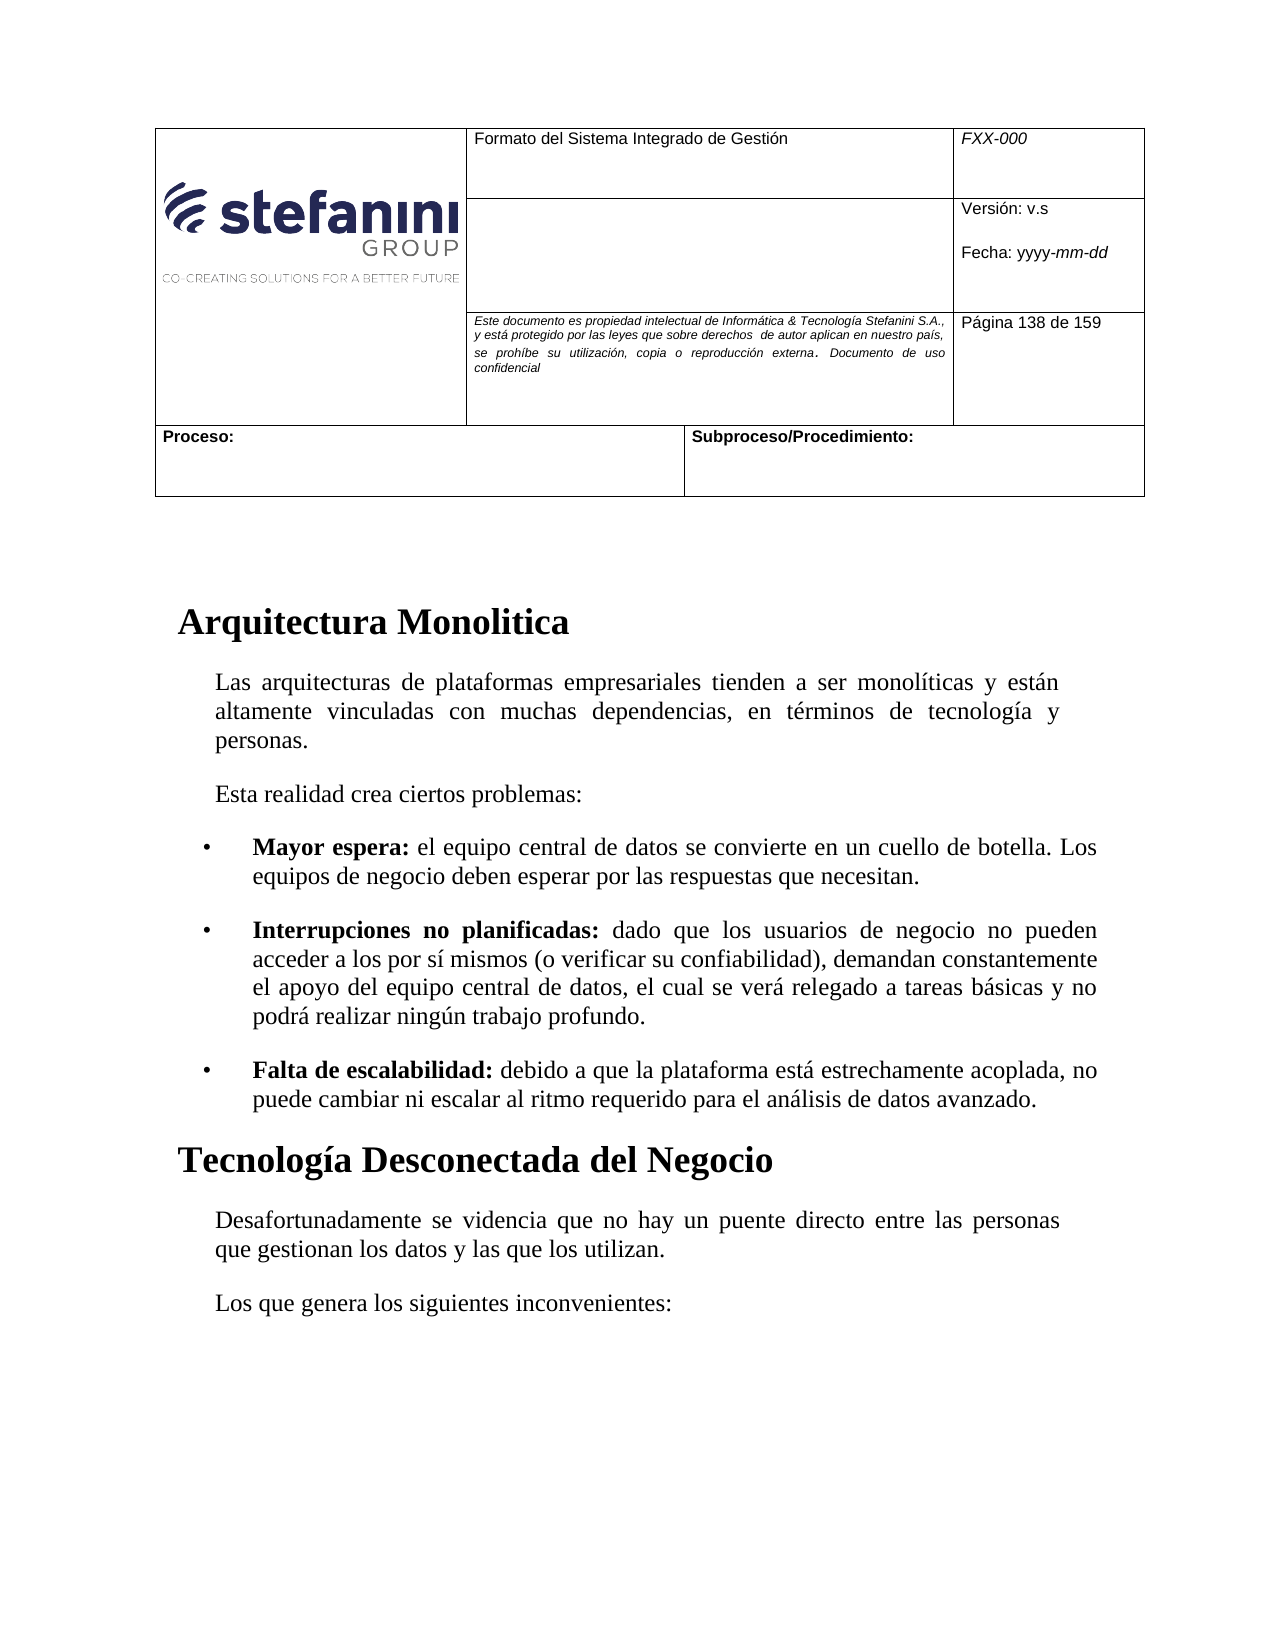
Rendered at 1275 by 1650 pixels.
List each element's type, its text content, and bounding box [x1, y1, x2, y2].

list Interrupciones no planificadas: dado que los usuarios de negocio no pueden acceder a los por sí mismos (o verificar su confiabilidad), demandan constantemente el apoyo del equipo central de datos, el cual se verá relegado a tareas básicas y no podrá realizar ningún trabajo profundo. [202, 915, 1098, 1030]
list Mayor espera: el equipo central de datos se convierte en un cuello de botella. Los equipos de negocio deben esperar por las respuestas que necesitan. [202, 832, 1098, 890]
subtitle Tecnología Desconectada del Negocio [177, 1137, 1098, 1181]
text Los que genera los siguientes inconvenientes: [215, 1288, 1060, 1317]
text Esta realidad crea ciertos problemas: [215, 779, 1060, 807]
text Desafortunadamente se videncia que no hay un puente directo entre las personas que gestionan los datos y las que los utilizan. [215, 1206, 1060, 1263]
picture [162, 182, 460, 286]
subtitle Arquitectura Monolitica [177, 599, 1098, 642]
text Las arquitecturas de plataformas empresariales tienden a ser monolíticas y están altamente vinculadas con muchas dependencias, en términos de tecnología y personas. [215, 667, 1060, 754]
list Falta de escalabilidad: debido a que la plataforma está estrechamente acoplada, no puede cambiar ni escalar al ritmo requerido para el análisis de datos avanzado. [202, 1055, 1098, 1112]
